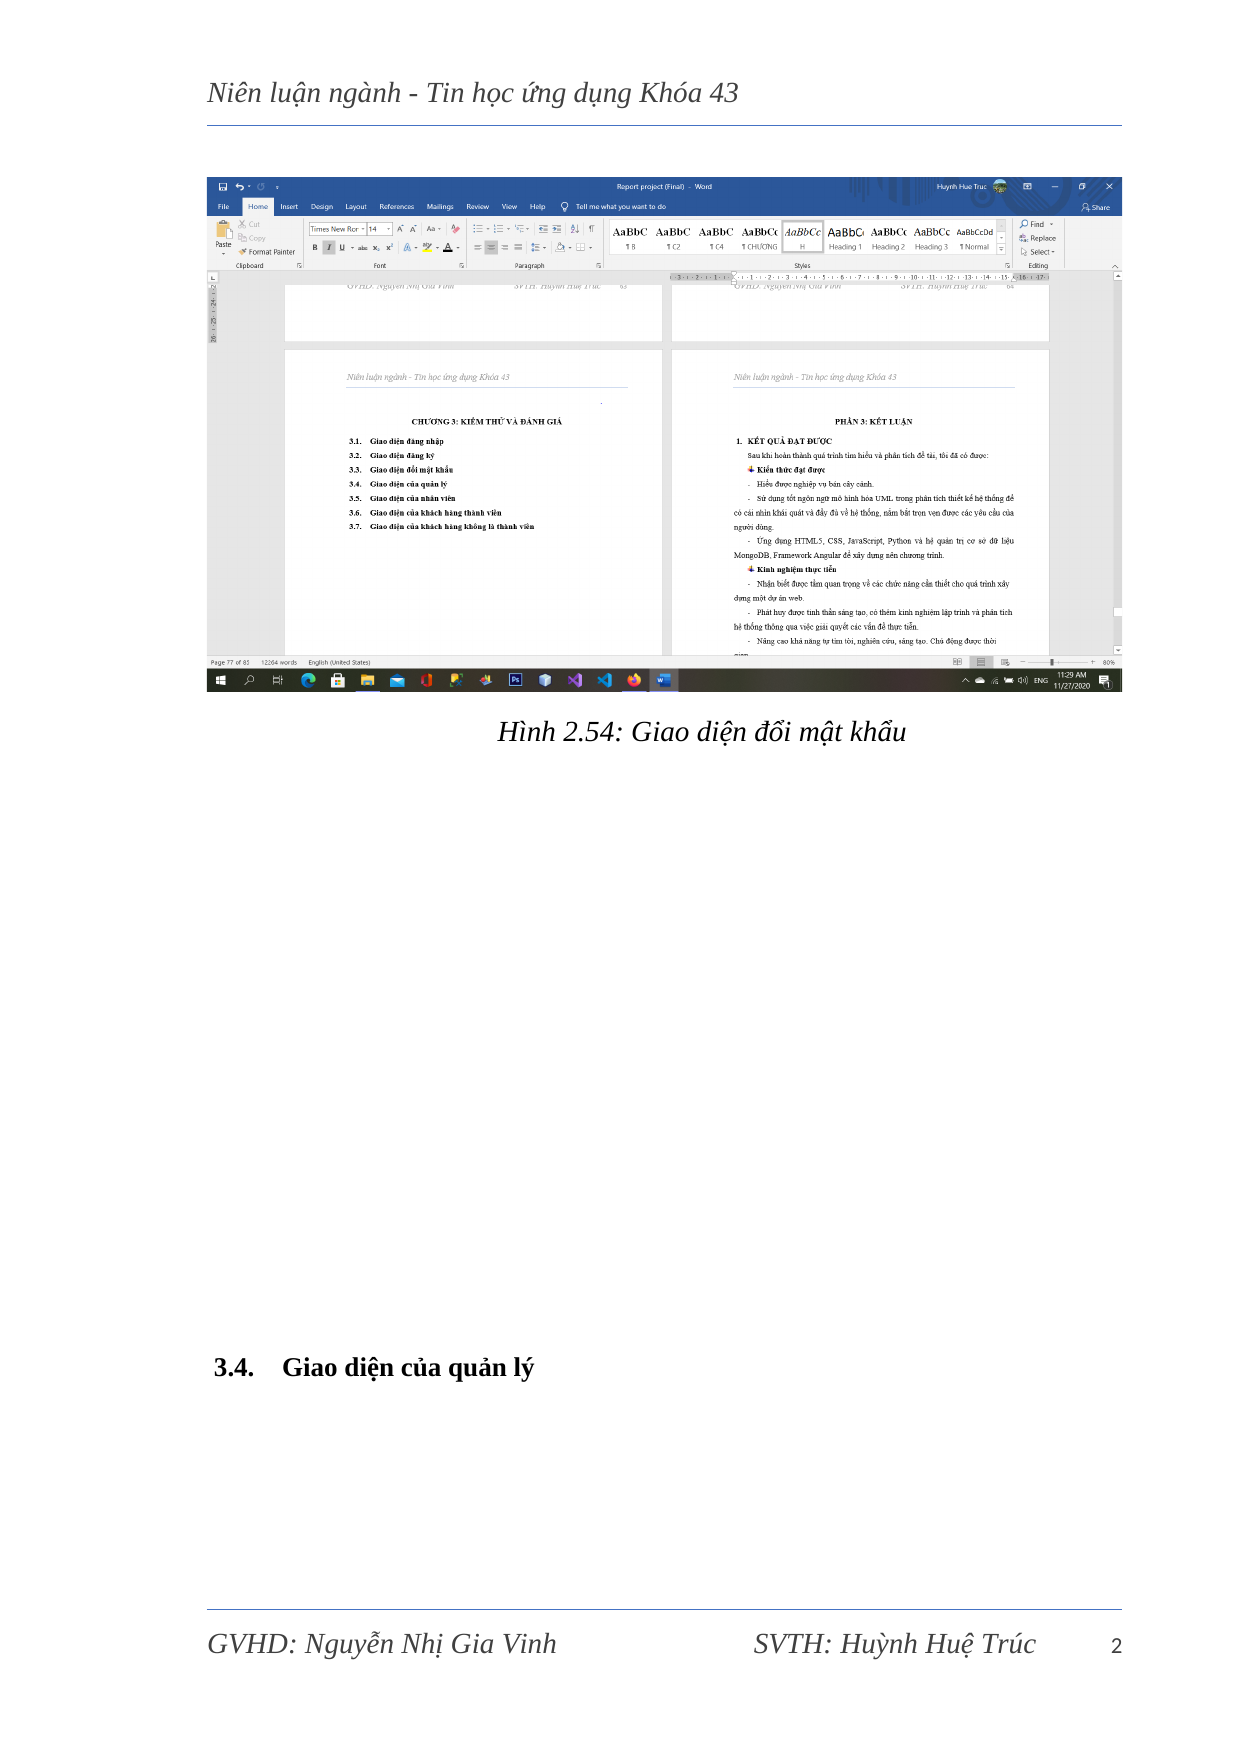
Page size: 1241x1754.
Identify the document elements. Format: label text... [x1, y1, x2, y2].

text Hình 2.54: Giao diện đổi mật khẩu [282, 714, 1122, 748]
title Giao diện của quản lý [214, 1351, 1122, 1382]
picture [206, 177, 1123, 692]
